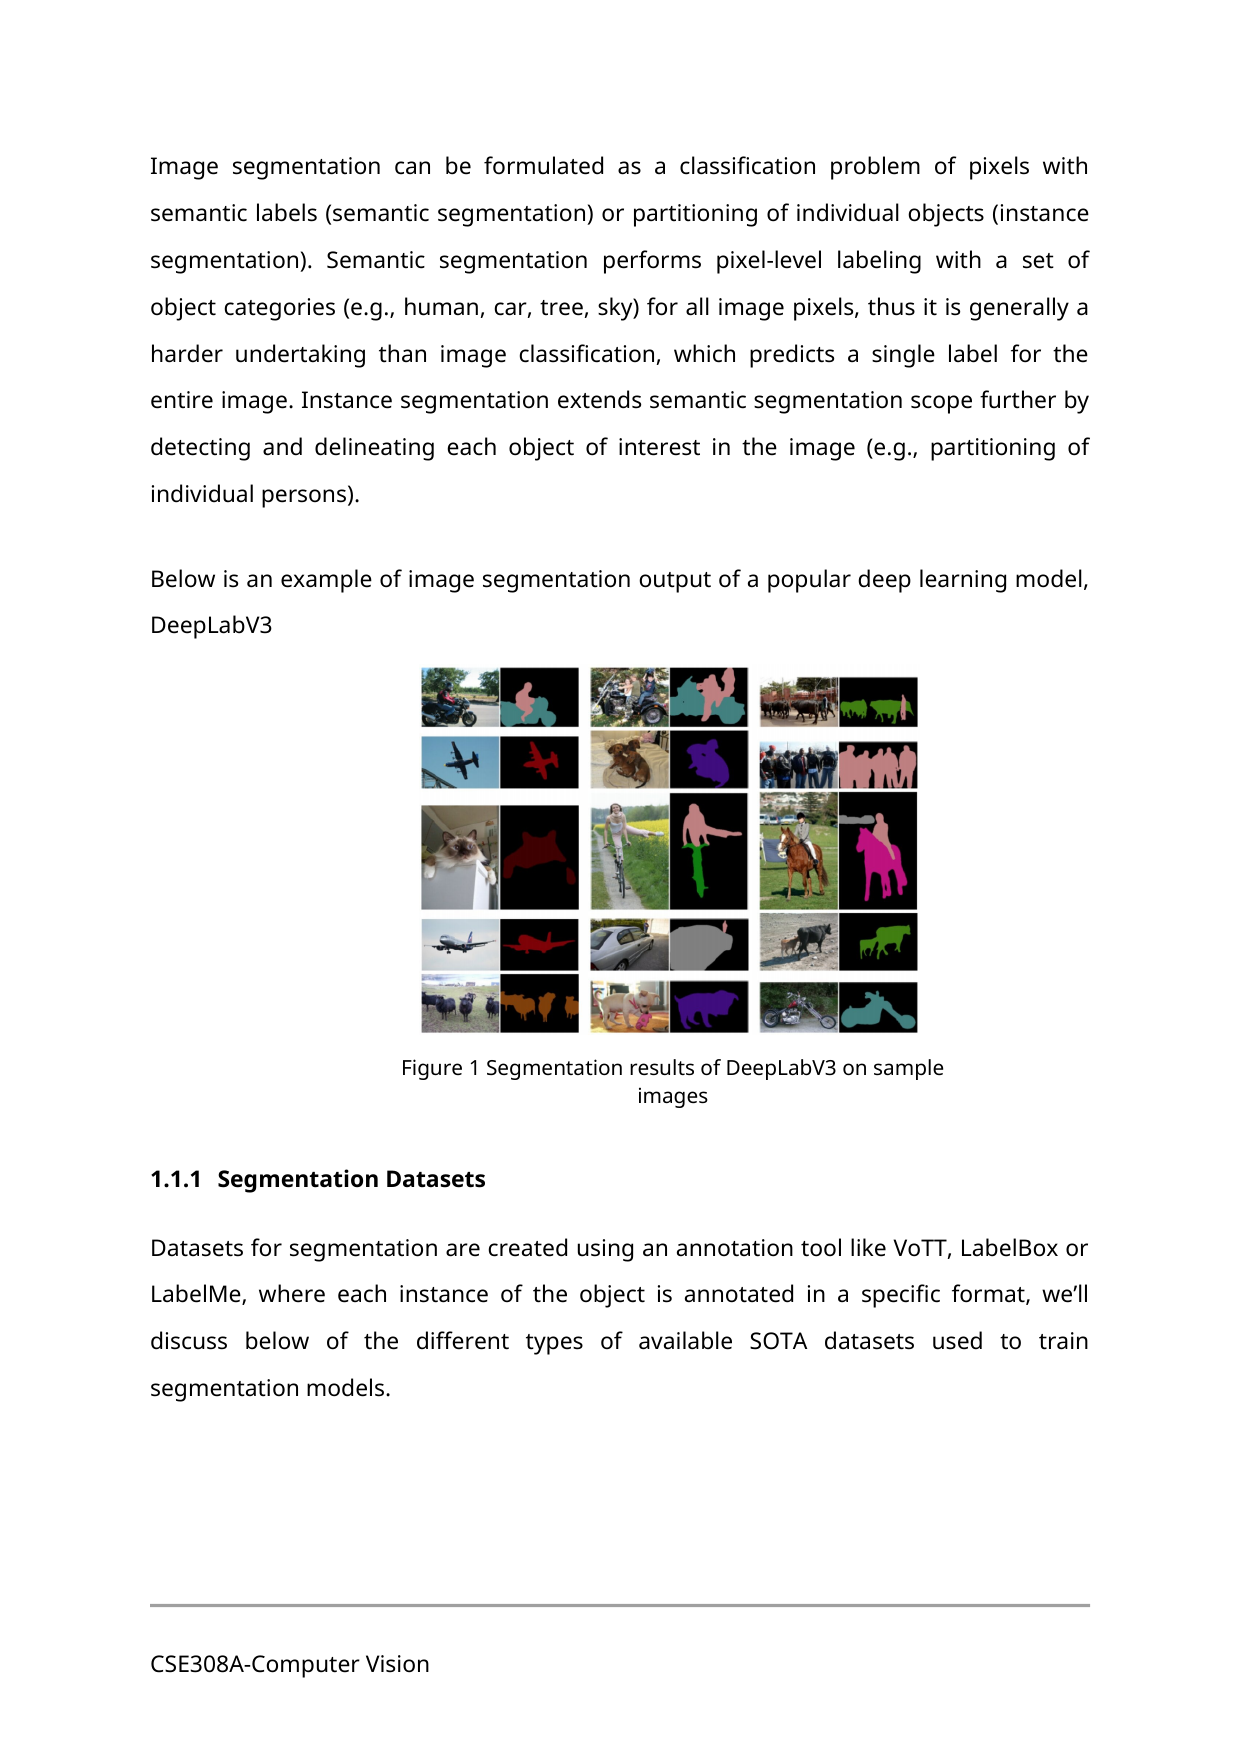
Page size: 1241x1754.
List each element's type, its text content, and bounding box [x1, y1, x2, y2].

picture [417, 660, 920, 1041]
text Datasets for segmentation are created using an annotation tool like VoTT, LabelBox or LabelMe, where each instance of the object is annotated in a specific format, we’ll discuss below of the different types of available SOTA datasets used to train segmentation models. [150, 1232, 1090, 1403]
text Below is an example of image segmentation output of a popular deep learning model, DeepLabV3 [150, 562, 1090, 641]
text Image segmentation can be formulated as a classification problem of pixels with semantic labels (semantic segmentation) or partitioning of individual objects (instance segmentation). Semantic segmentation performs pixel-level labeling with a set of object categories (e.g., human, car, tree, sky) for all image pixels, thus it is generally a harder undertaking than image classification, which predicts a single label for the entire image. Instance segmentation extends semantic segmentation scope further by detecting and delineating each object of interest in the image (e.g., partitioning of individual persons). [150, 150, 1090, 509]
